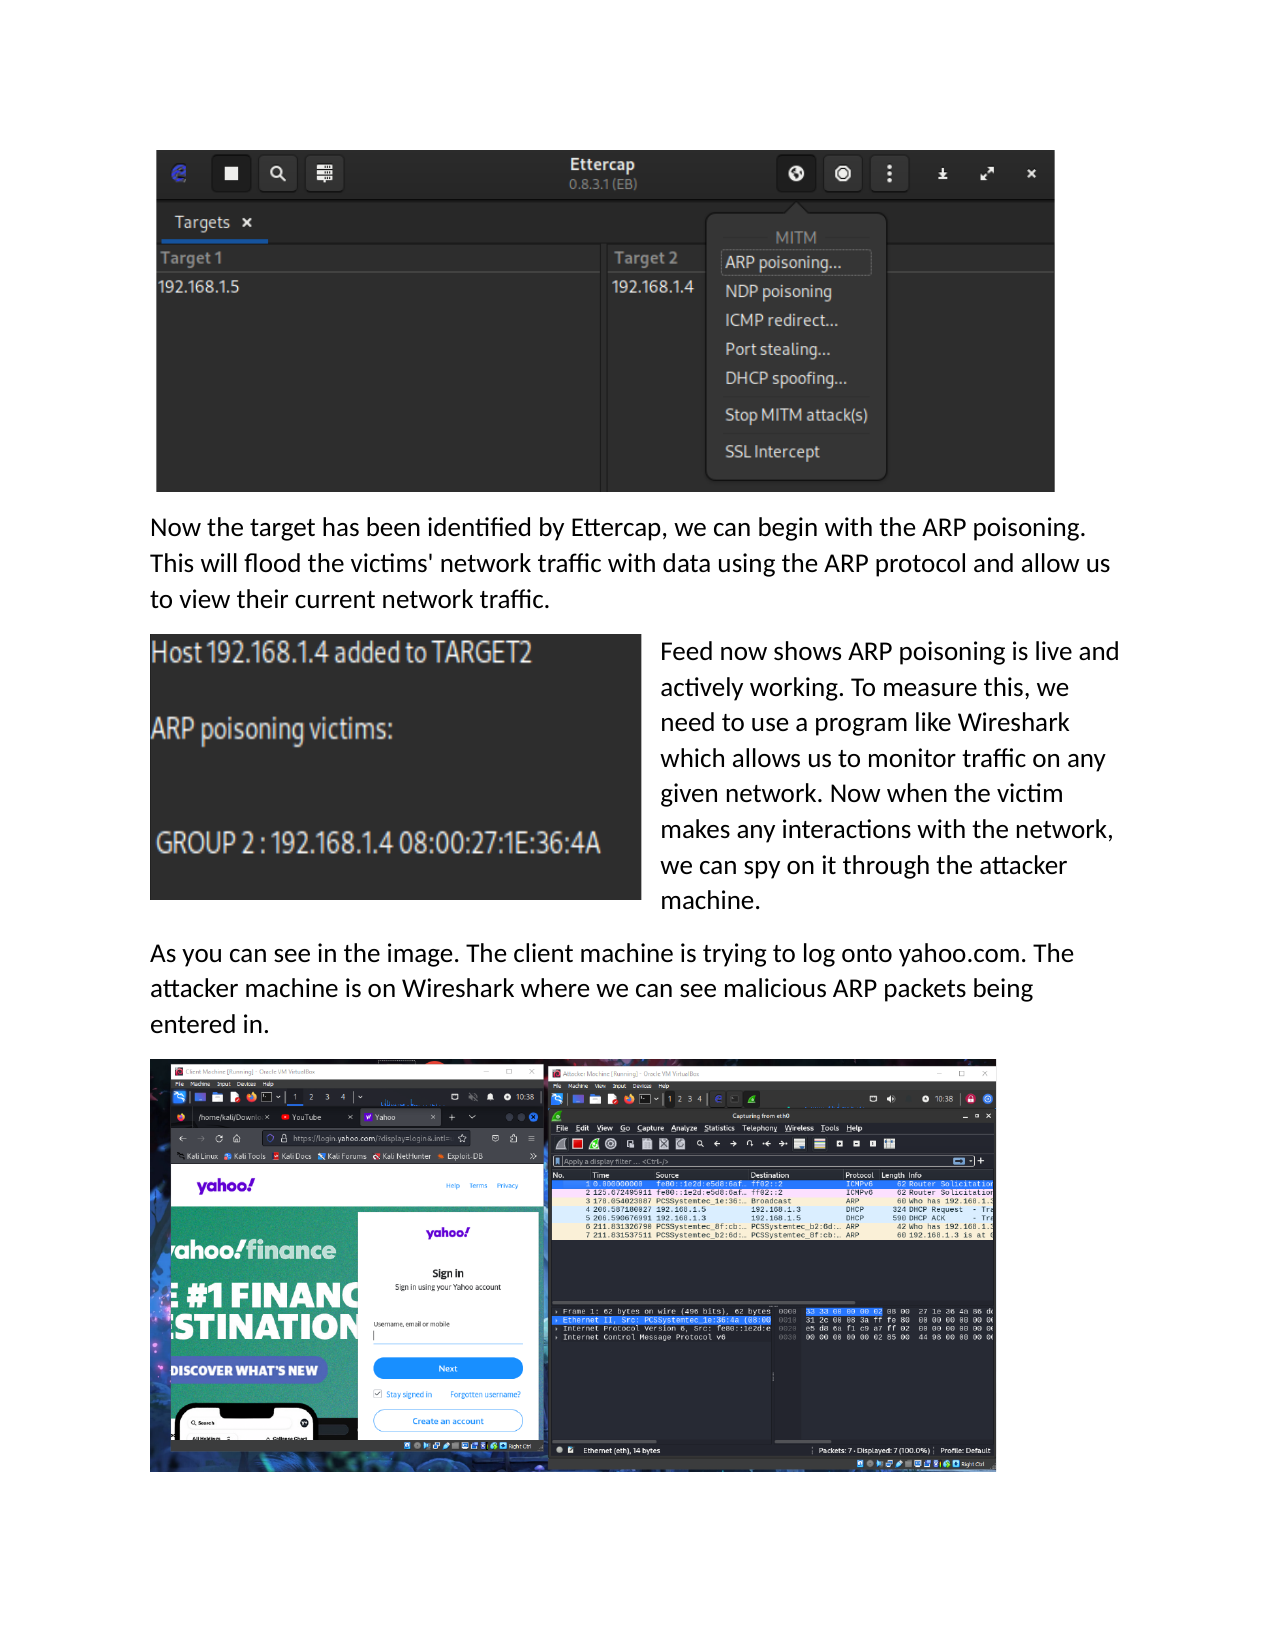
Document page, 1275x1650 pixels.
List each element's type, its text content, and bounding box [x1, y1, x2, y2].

text Now the target has been identified by Ettercap, we can begin with the ARP poisoning. This will flood the victims' network traffic with data using the ARP protocol and allow us to view their current network traffic. [150, 511, 1125, 615]
picture [156, 150, 1055, 492]
text As you can see in the image. The client machine is trying to log onto yahoo.com. The attacker machine is on Wireshark where we can see malicious ARP packets being entered in. [150, 936, 1125, 1040]
picture [150, 634, 642, 900]
picture [150, 1059, 997, 1472]
